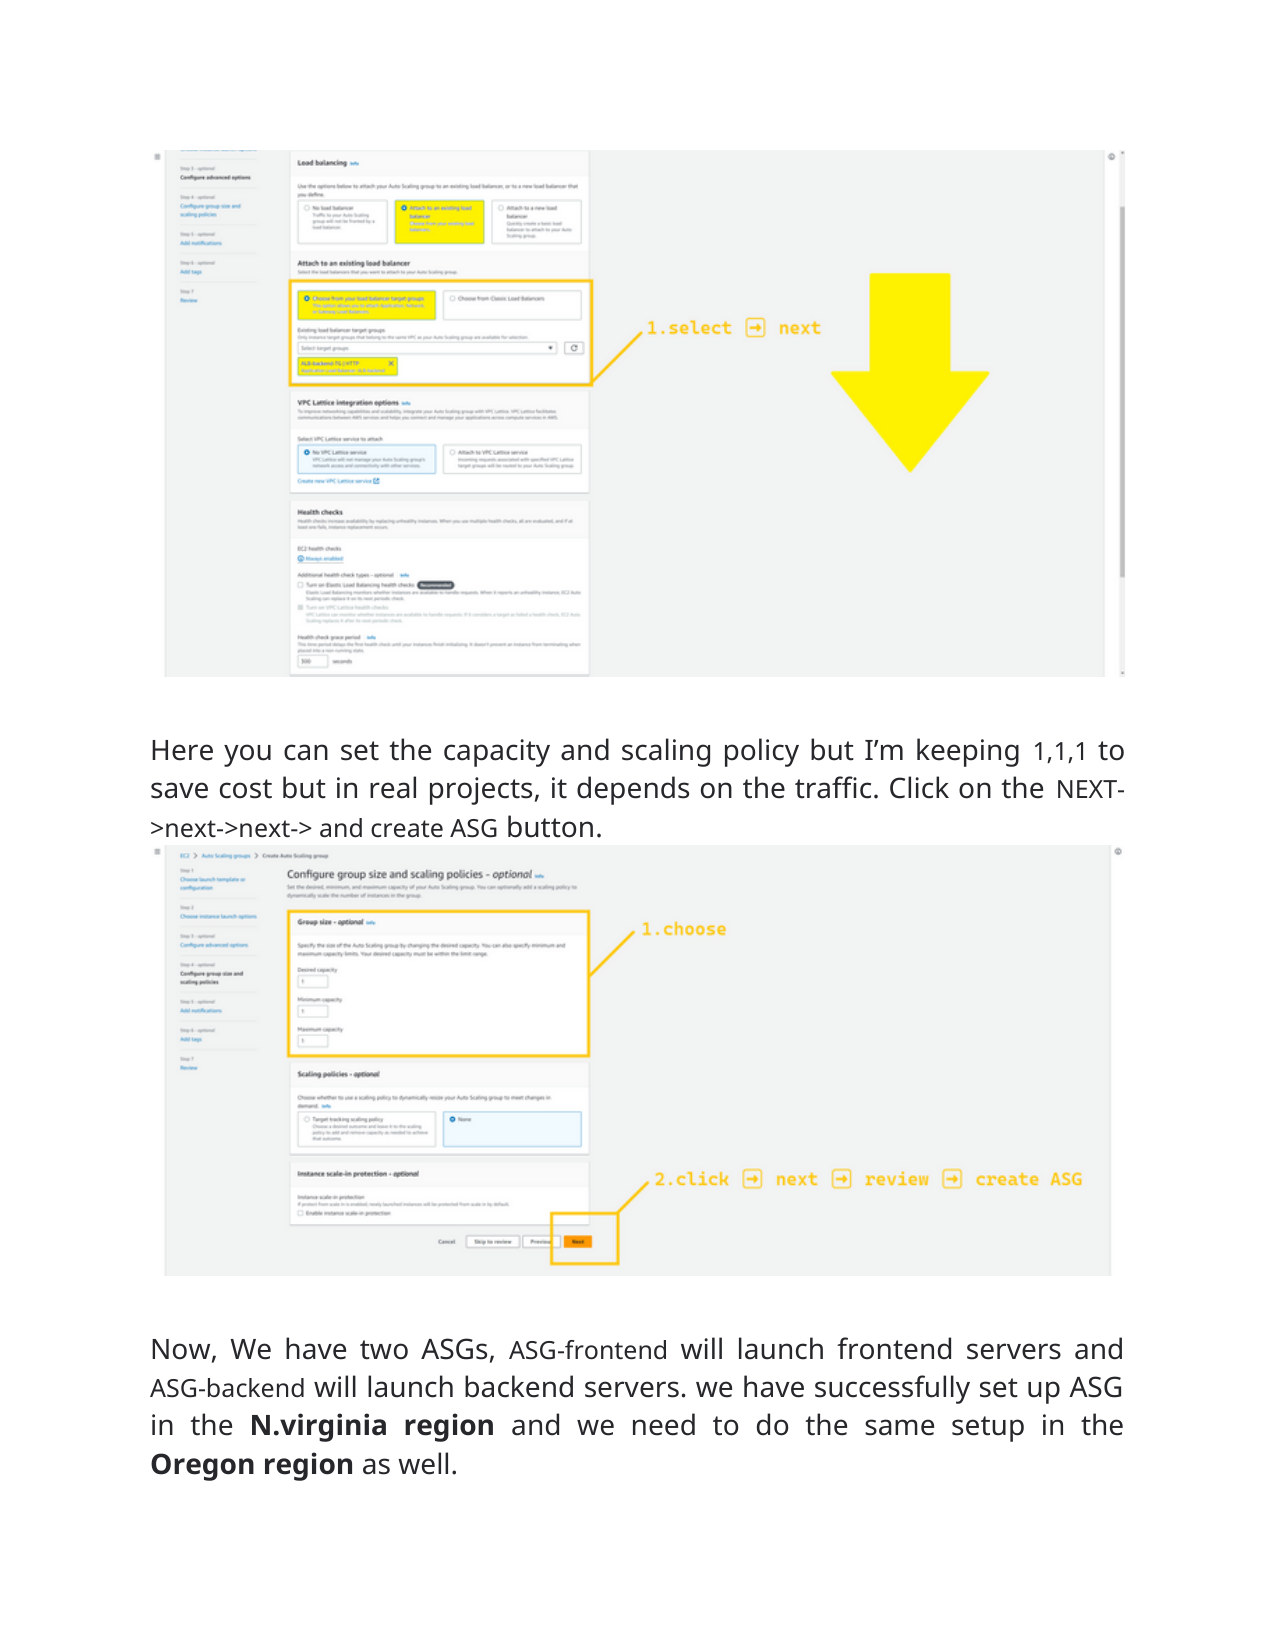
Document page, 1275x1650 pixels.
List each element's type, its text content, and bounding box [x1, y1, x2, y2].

picture [150, 845, 1125, 1276]
text Here you can set the capacity and scaling policy but I’m keeping 1,1,1 to save cost but in real projects, it depends on the traffic. Click on the NEXT->next->next-> and create ASG button. [150, 730, 1125, 845]
picture [150, 150, 1125, 677]
text Now, We have two ASGs, ASG-frontend will launch frontend servers and ASG-backend will launch backend servers. we have successfully set up ASG in the N.virginia region and we need to do the same setup in the Oregon region as well. [150, 1329, 1125, 1482]
